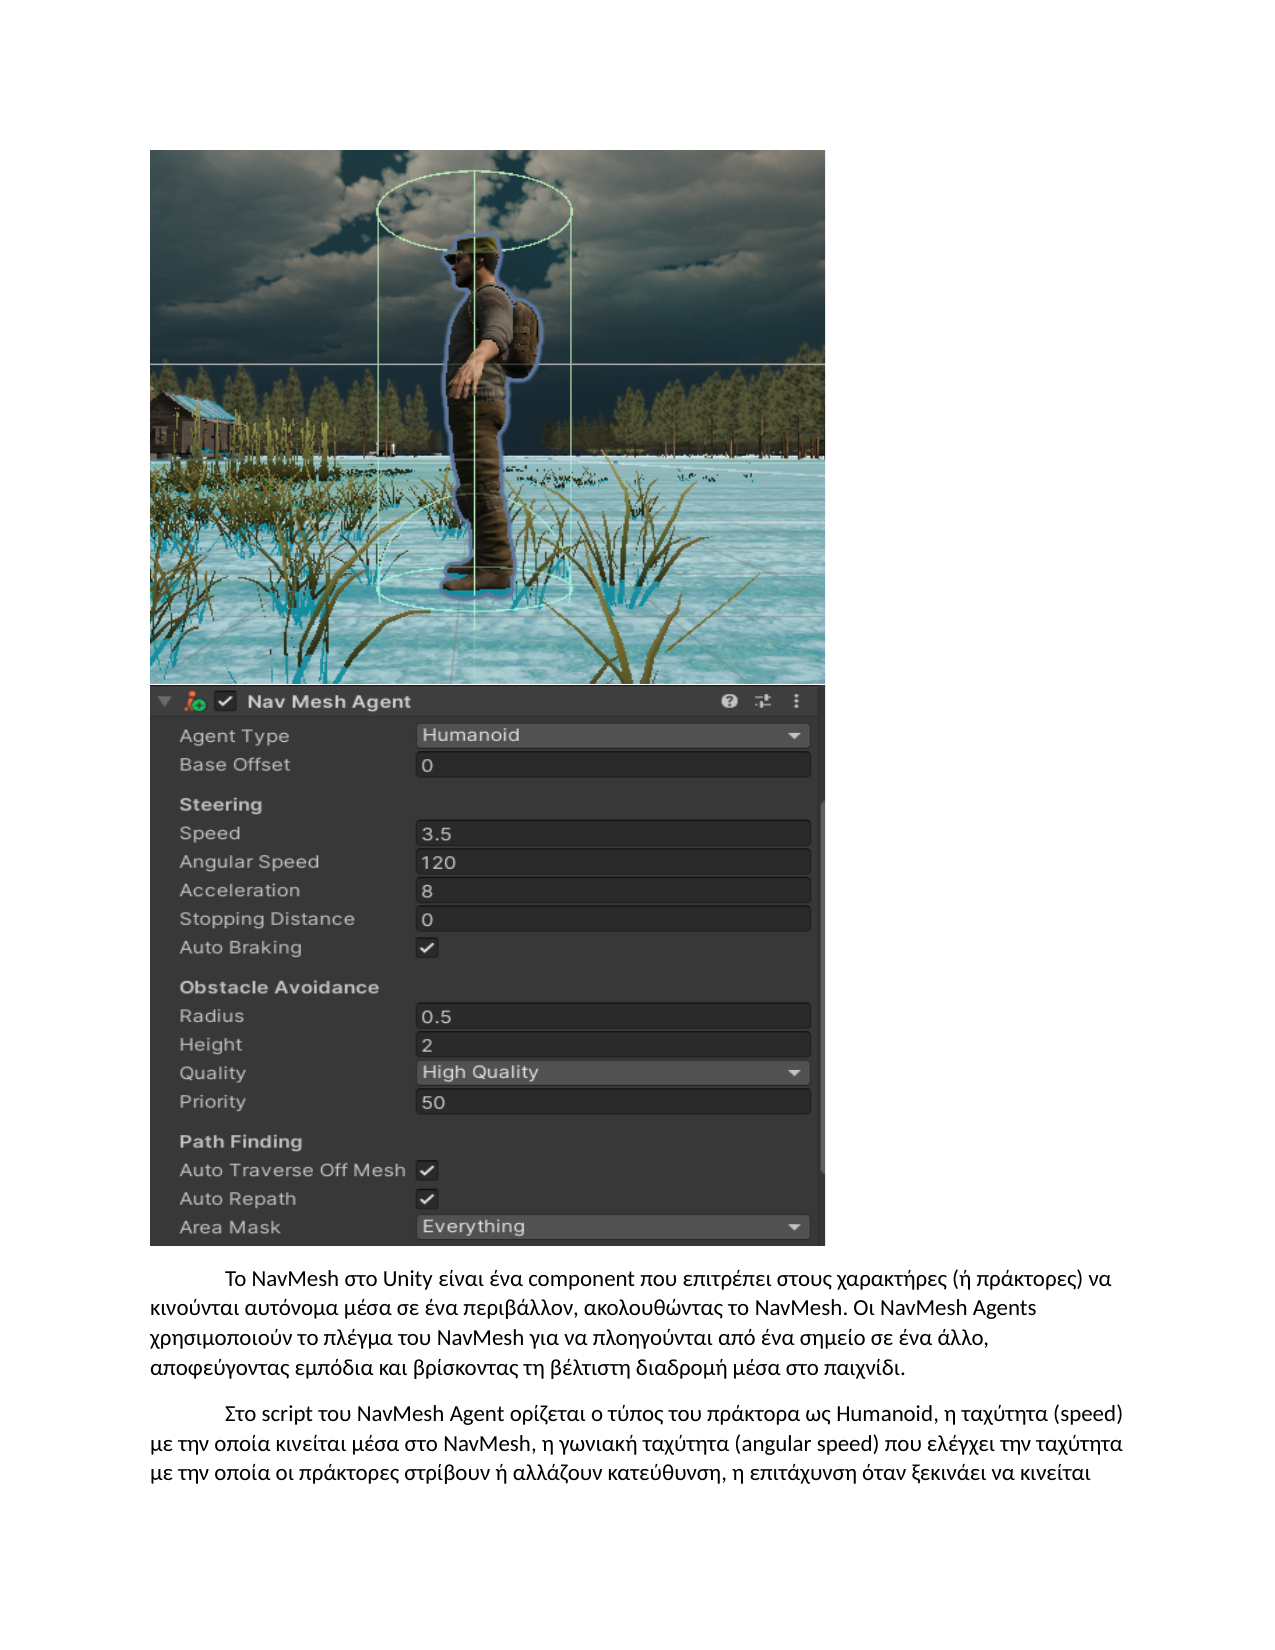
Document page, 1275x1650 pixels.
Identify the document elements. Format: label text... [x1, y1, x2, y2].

text Το NavMesh στο Unity είναι ένα component που επιτρέπει στους χαρακτήρες (ή πράκτορες) να κινούνται αυτόνομα μέσα σε ένα περιβάλλον, ακολουθώντας το NavMesh. Οι NavMesh Agents χρησιμοποιούν το πλέγμα του NavMesh για να πλοηγούνται από ένα σημείο σε ένα άλλο, αποφεύγοντας εμπόδια και βρίσκοντας τη βέλτιστη διαδρομή μέσα στο παιχνίδι. [150, 1264, 1125, 1381]
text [150, 1399, 1125, 1487]
picture [150, 685, 826, 1246]
picture [150, 150, 826, 684]
